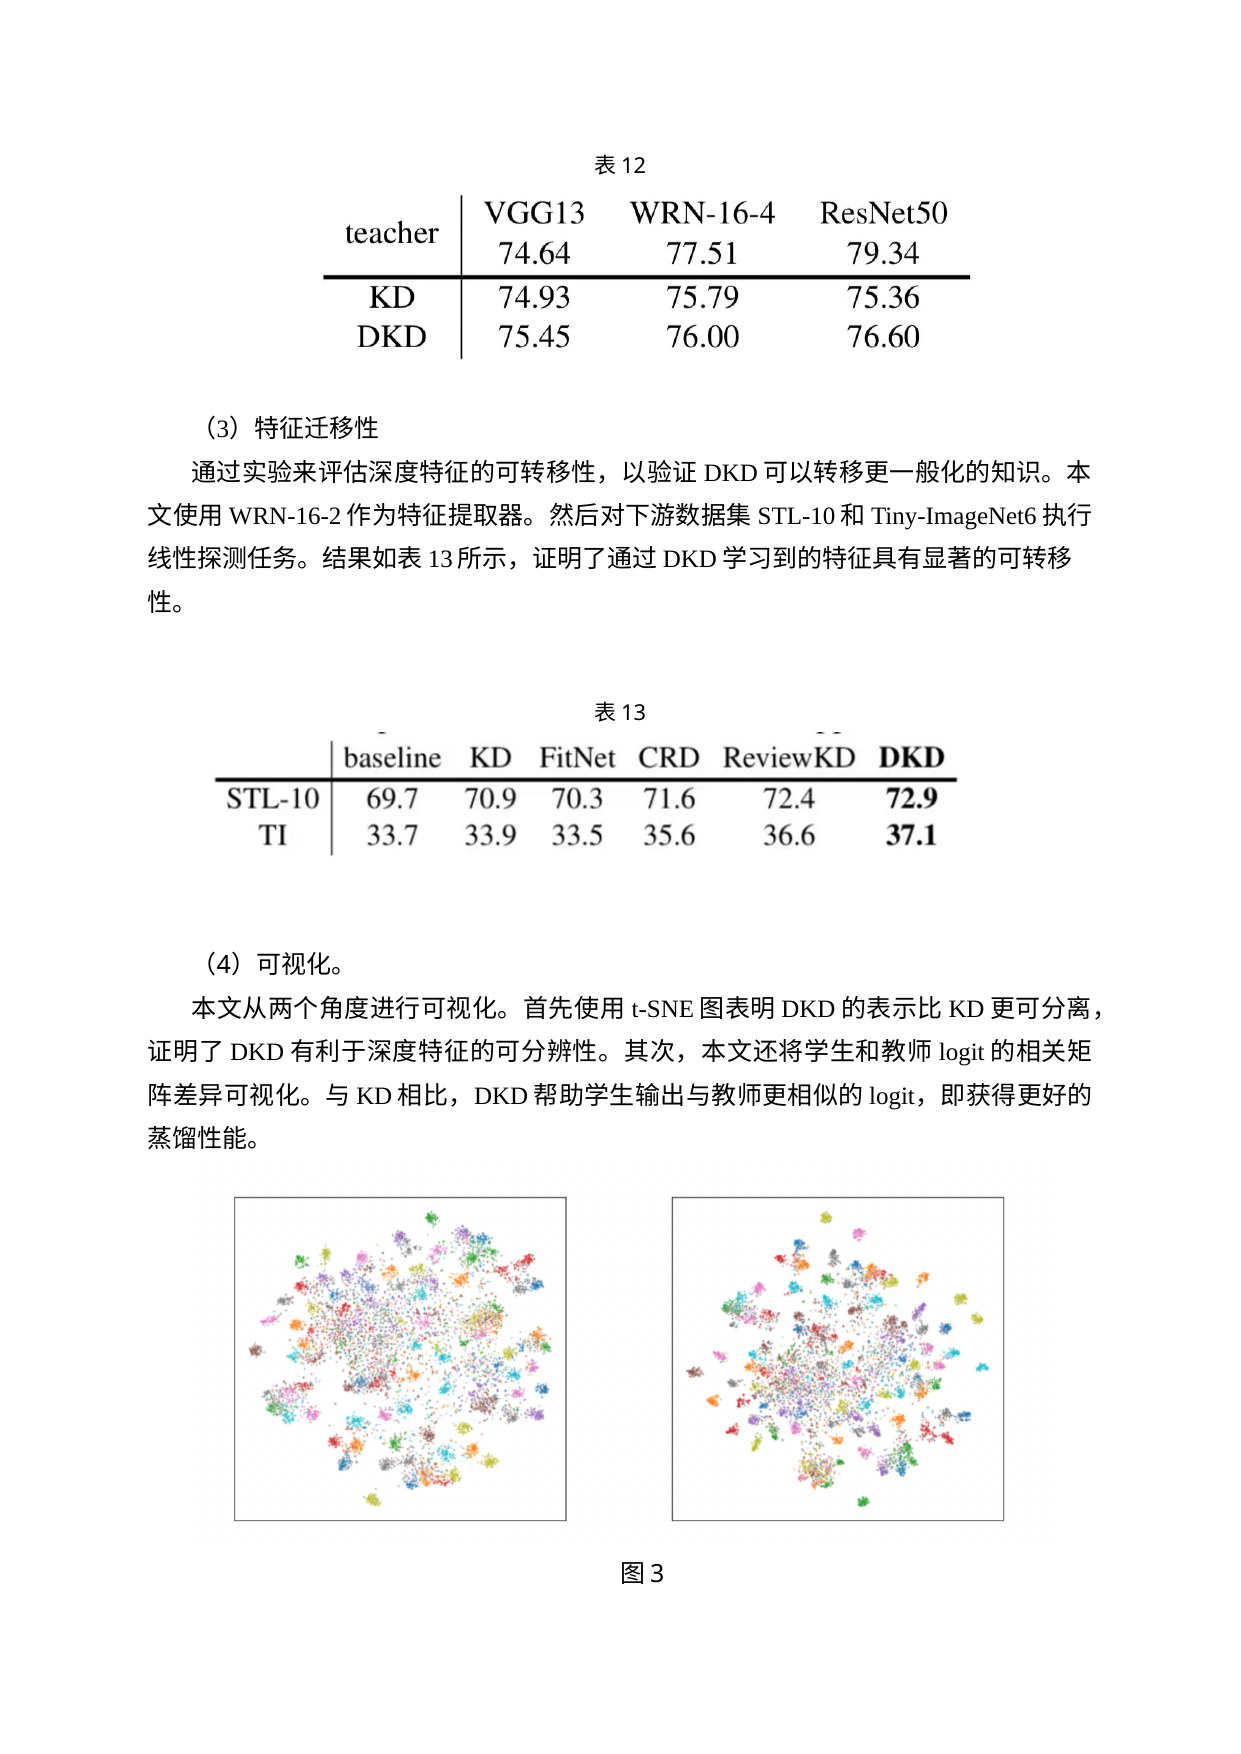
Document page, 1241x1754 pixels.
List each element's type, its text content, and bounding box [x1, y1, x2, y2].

text 图3 [148, 1553, 1092, 1589]
text 表13 [148, 695, 1092, 726]
text 本文从两个角度进行可视化。首先使用t-SNE图表明DKD的表示比KD更可分离，证明了DKD有利于深度特征的可分辨性。其次，本文还将学生和教师logit的相关矩阵差异可视化。与KD相比，DKD帮助学生输出与教师更相似的logit，即获得更好的蒸馏性能。 [148, 988, 1092, 1155]
text 性。 [148, 582, 1092, 618]
text （4）可视化。 [148, 945, 1092, 981]
text （3）特征迁移性 [148, 408, 1092, 445]
picture [191, 1162, 1057, 1548]
picture [292, 185, 1003, 363]
text 表12 [148, 148, 1092, 179]
text 通过实验来评估深度特征的可转移性，以验证DKD可以转移更一般化的知识。本文使用WRN-16-2作为特征提取器。然后对下游数据集STL-10和Tiny-ImageNet6执行线性探测任务。结果如表13所示，证明了通过DKD学习到的特征具有显著的可转移 [148, 452, 1092, 575]
picture [202, 732, 967, 858]
